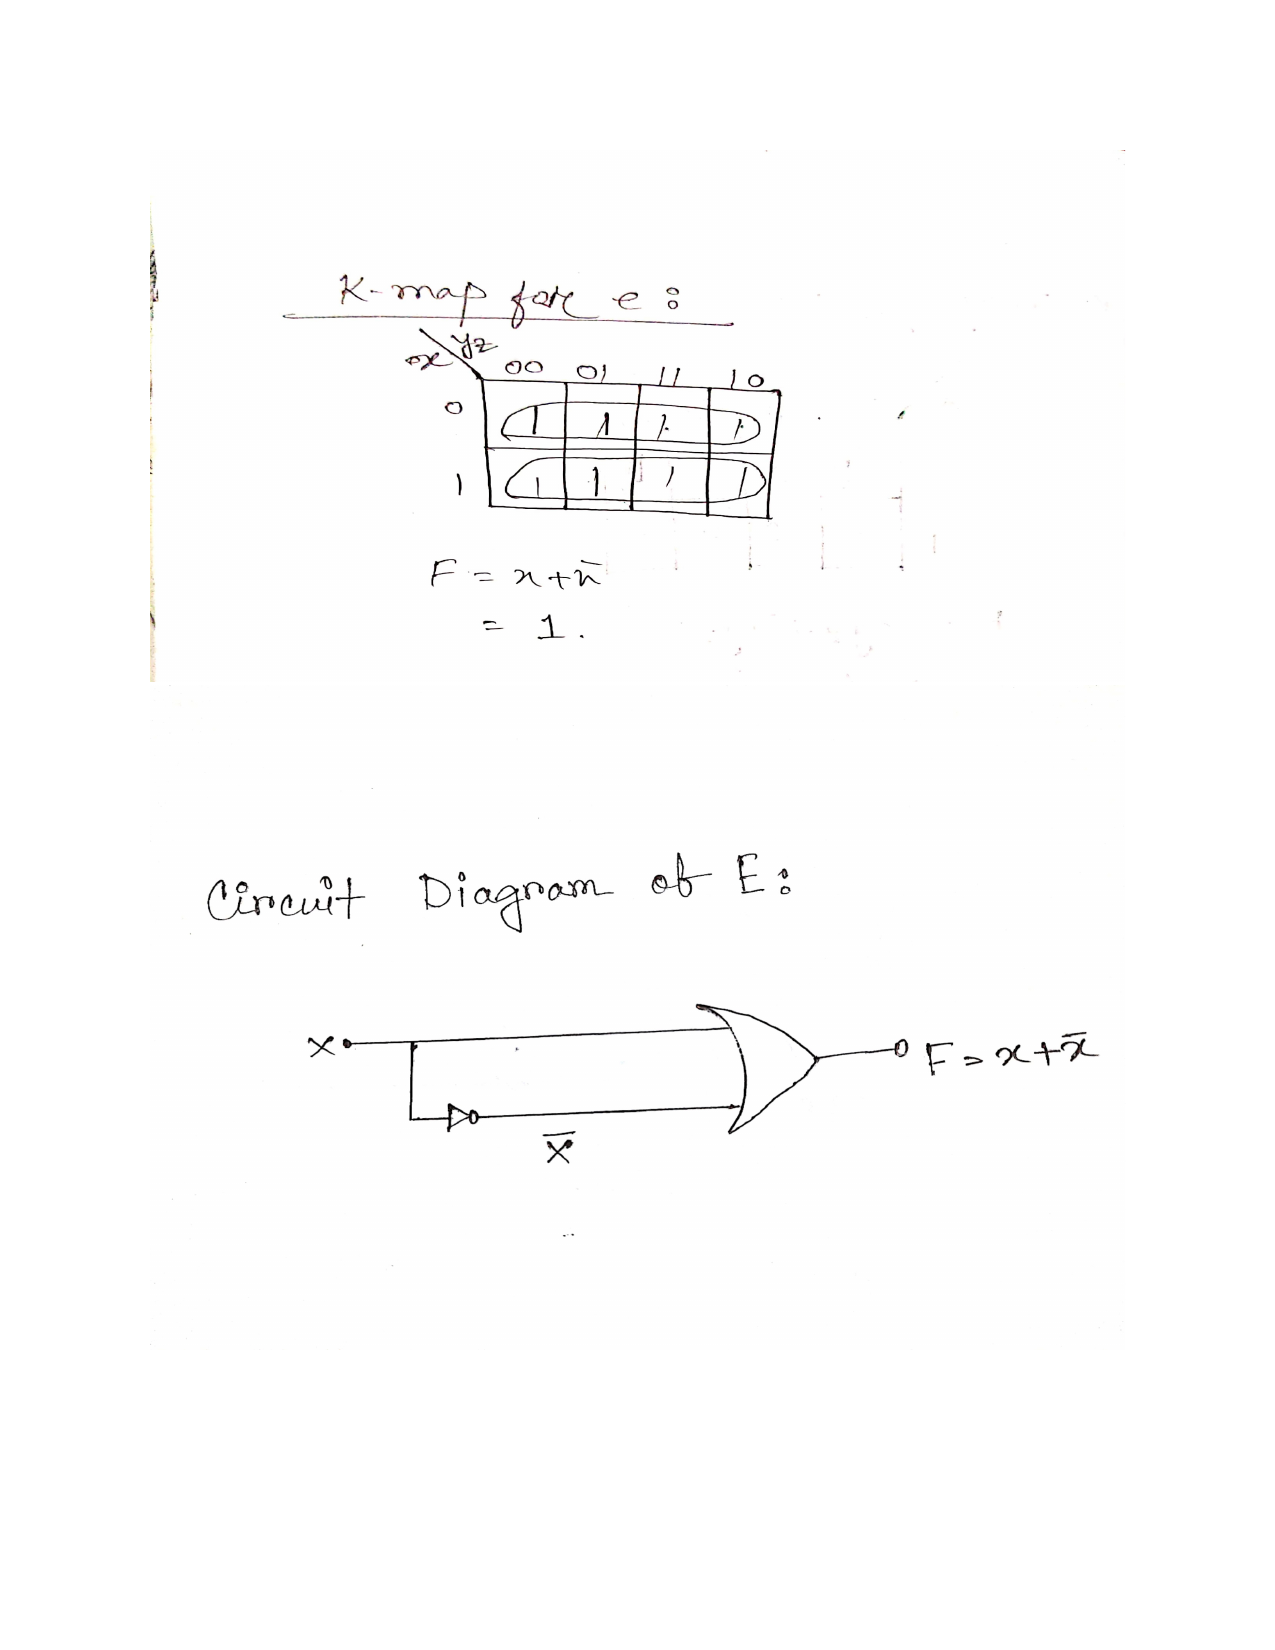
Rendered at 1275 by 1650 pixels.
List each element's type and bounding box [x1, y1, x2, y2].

picture [150, 685, 1125, 1350]
picture [150, 150, 1125, 682]
